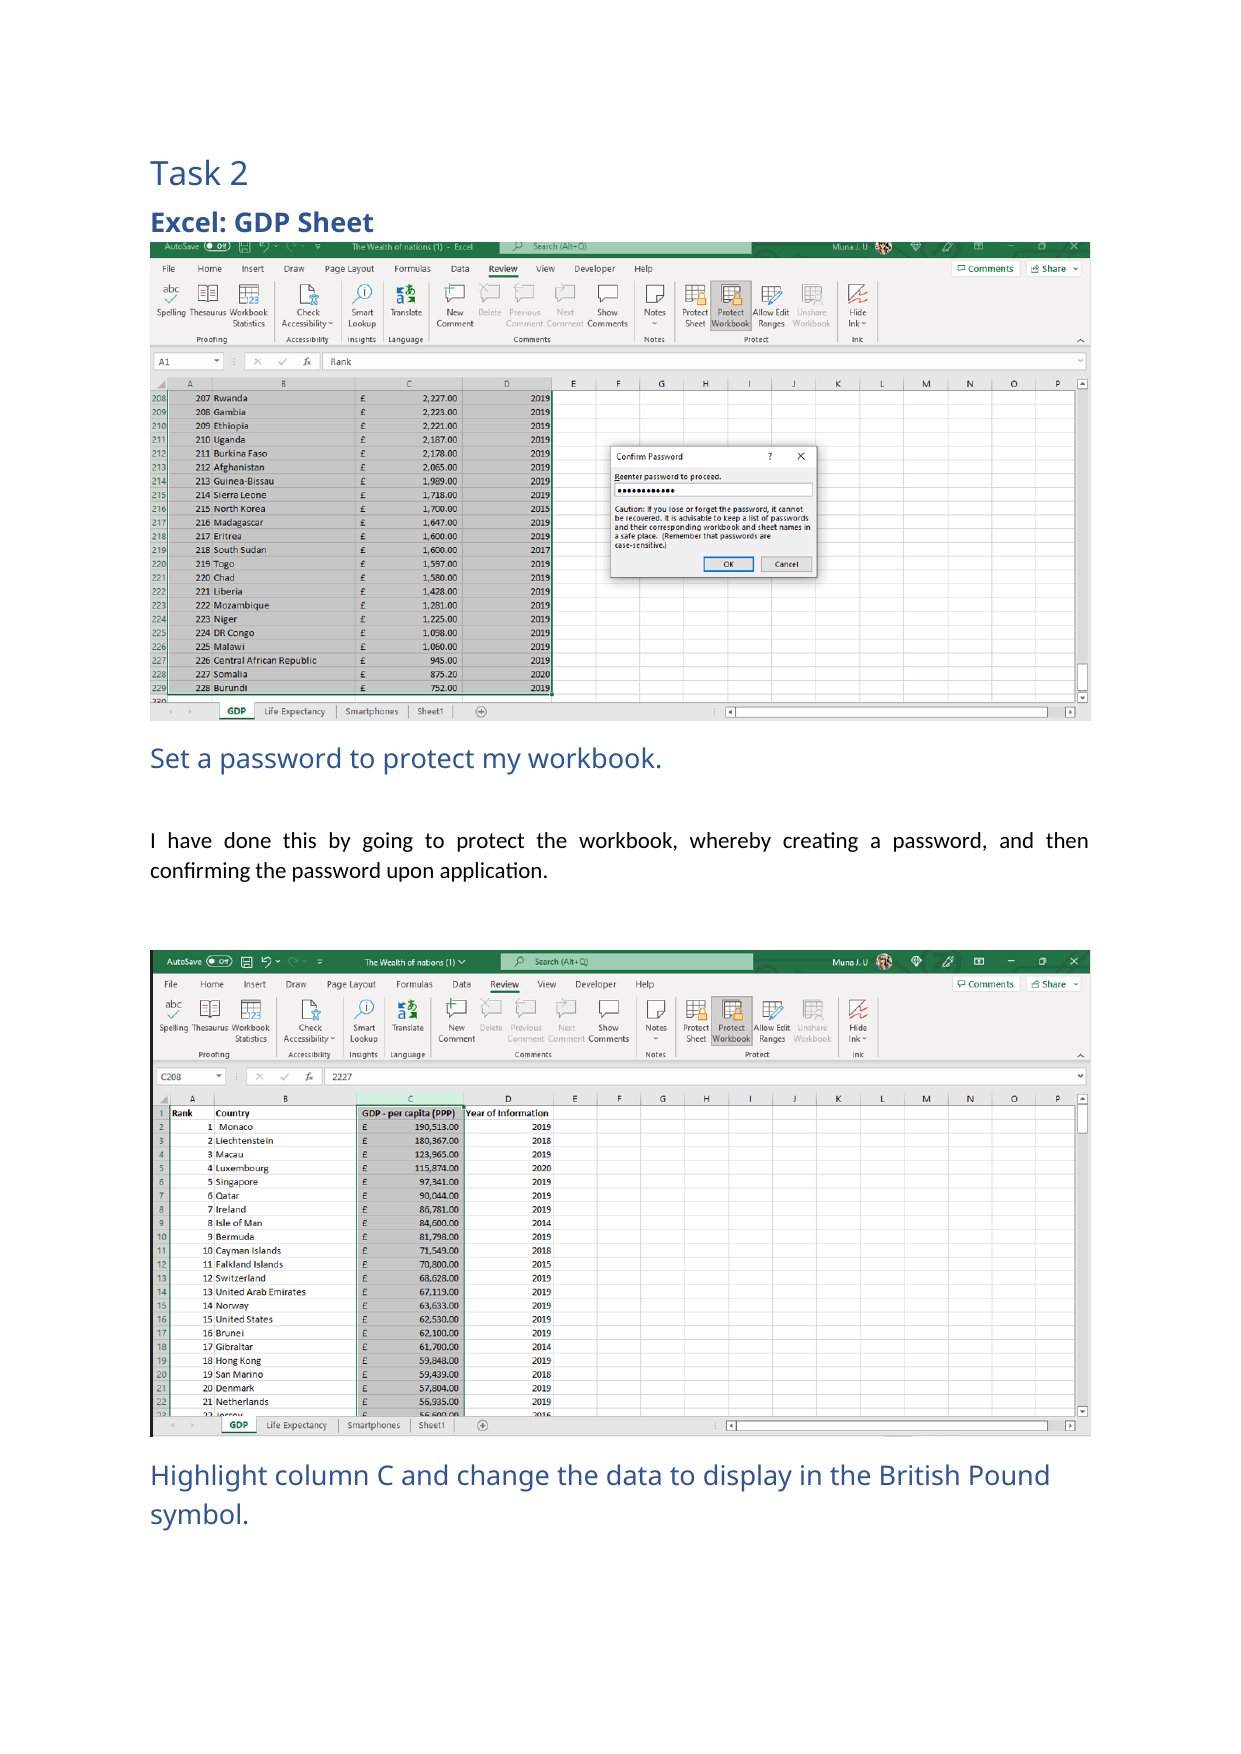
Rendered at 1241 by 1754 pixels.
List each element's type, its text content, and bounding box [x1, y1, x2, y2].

subtitle Excel: GDP Sheet [150, 203, 1090, 240]
subtitle Task 2 [150, 150, 1090, 195]
picture [150, 242, 1091, 721]
subtitle Highlight column C and change the data to display in the British Pound symbol. [150, 1456, 1090, 1533]
subtitle Set a password to protect my workbook. [150, 739, 1090, 776]
text I have done this by going to protect the workbook, whereby creating a password, and then confirming the password upon application. [150, 826, 1090, 884]
picture [150, 950, 1091, 1437]
